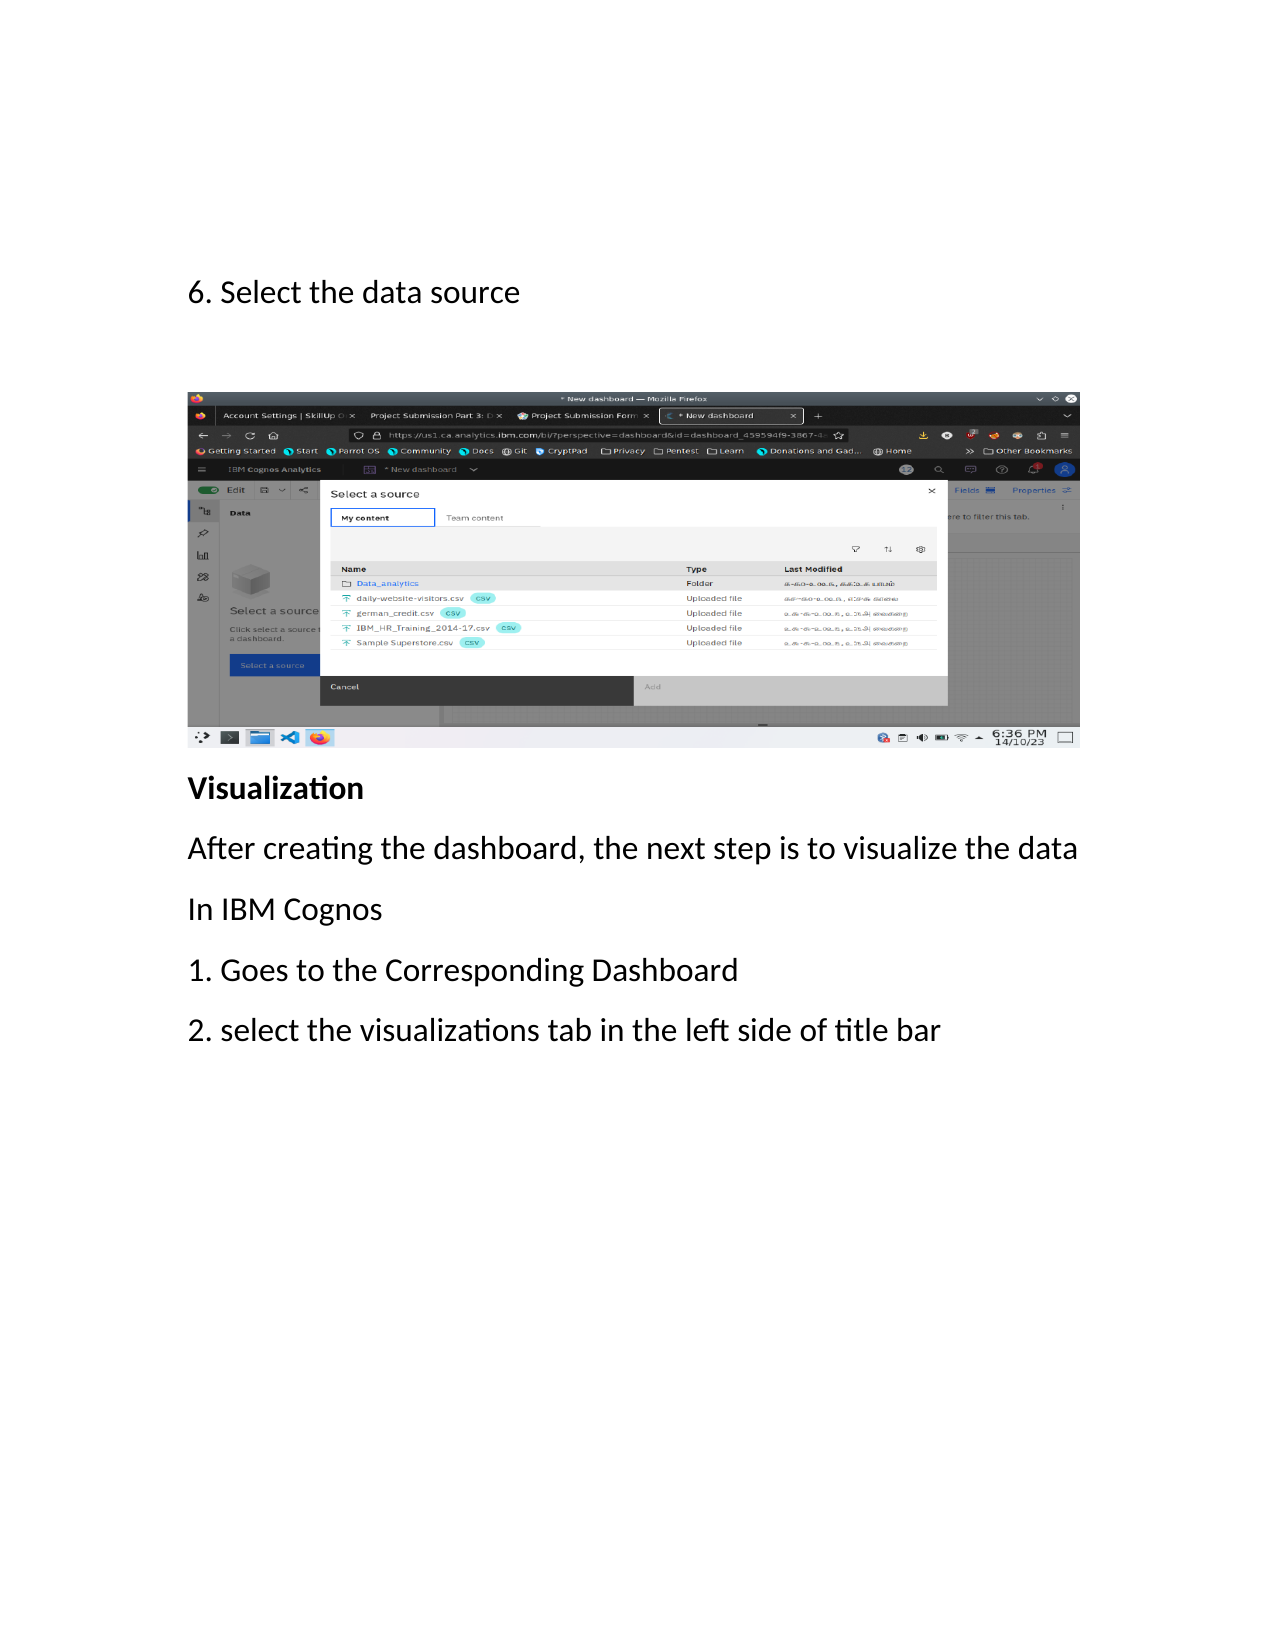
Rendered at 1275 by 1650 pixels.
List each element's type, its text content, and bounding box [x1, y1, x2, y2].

text In IBM Cognos [187, 888, 1125, 929]
text Visualization [187, 767, 1125, 807]
text 2. select the visualizations tab in the left side of title bar [187, 1009, 1125, 1050]
text 6. Select the data source [187, 271, 1125, 312]
text 1. Goes to the Corresponding Dashboard [187, 948, 1125, 989]
text After creating the dashboard, the next step is to visualize the data [187, 827, 1125, 868]
picture [187, 392, 1080, 748]
